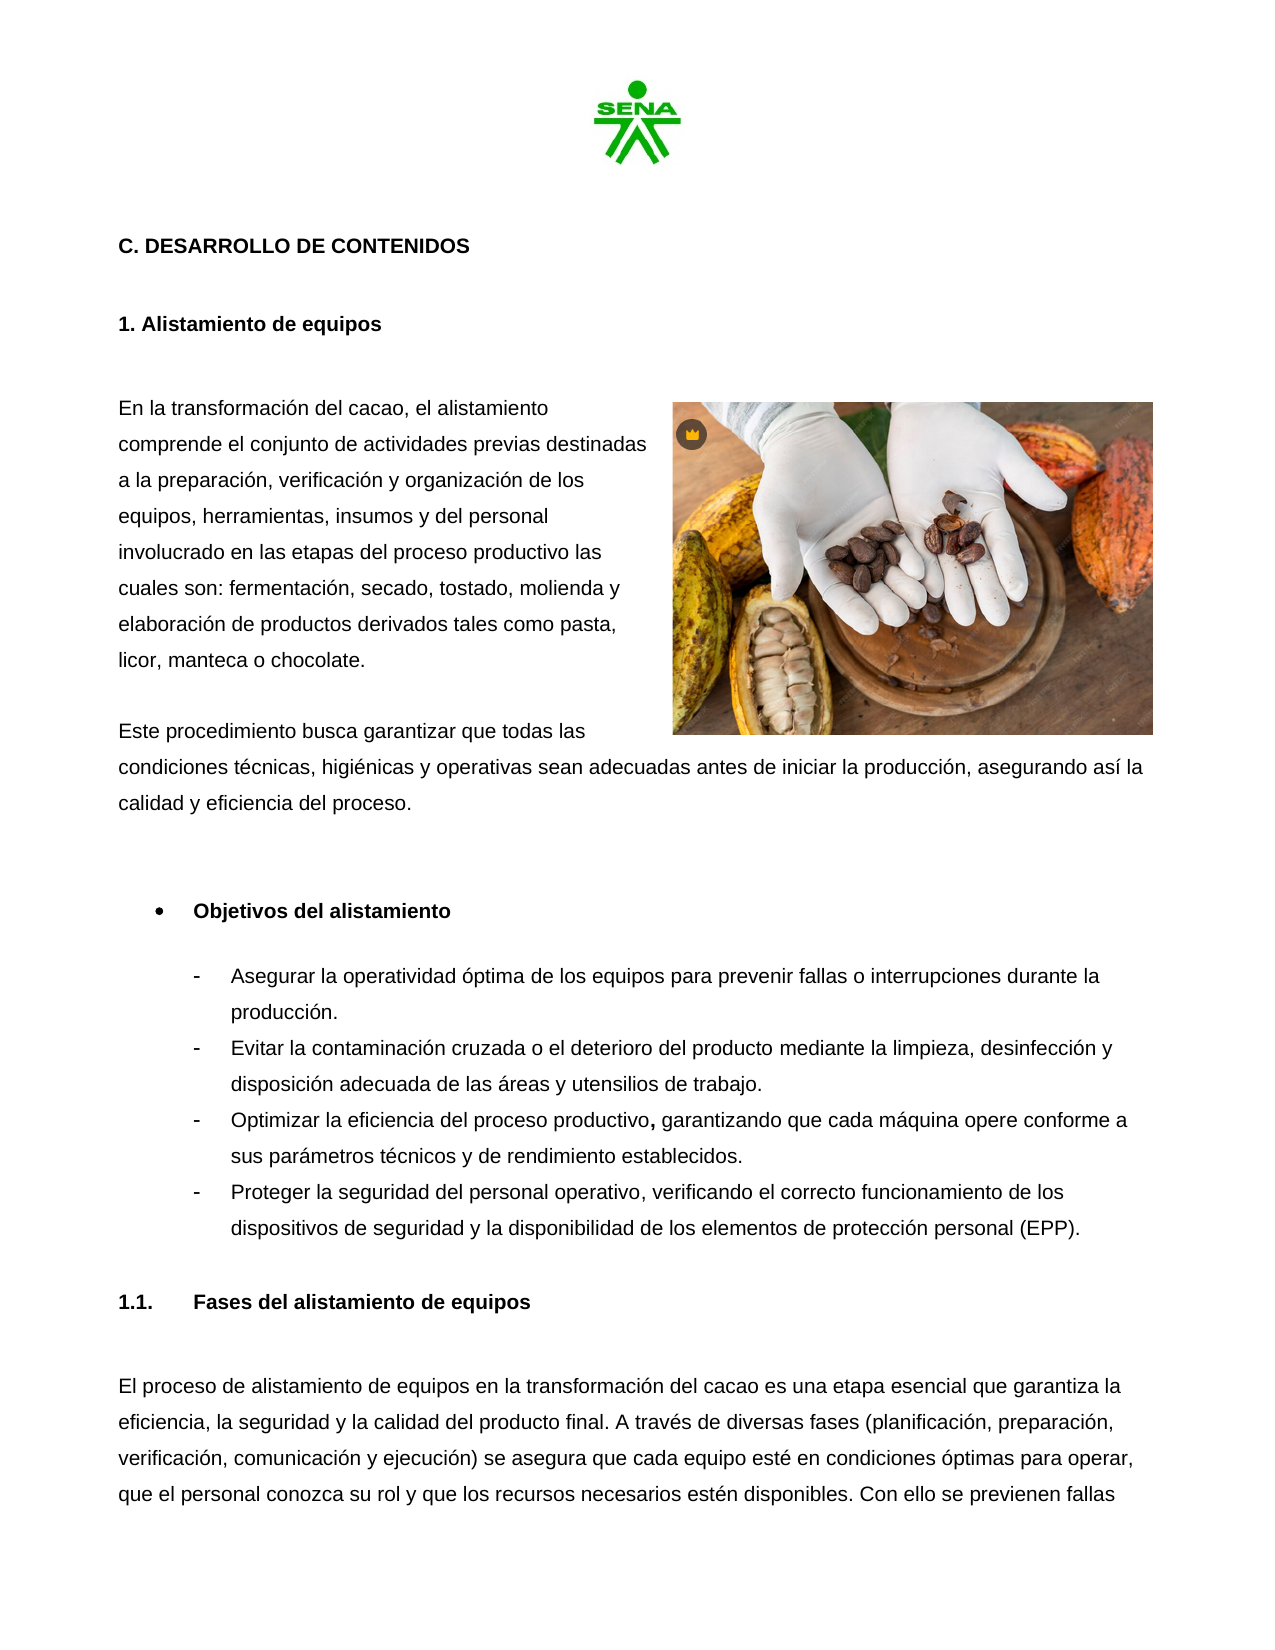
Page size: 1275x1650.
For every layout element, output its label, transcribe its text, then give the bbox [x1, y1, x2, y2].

list Objetivos del alistamiento [156, 899, 1157, 923]
picture [588, 75, 687, 172]
picture [671, 402, 1153, 734]
list Evitar la contaminación cruzada o el deterioro del producto mediante la limpieza, desinfección y disposición adecuada de las áreas y utensilios de trabajo. [193, 1065, 1157, 1125]
list Optimizar la eficiencia del proceso productivo, garantizando que cada máquina opere conforme a sus parámetros técnicos y de rendimiento establecidos. [193, 1166, 1157, 1226]
list Proteger la seguridad del personal operativo, verificando el correcto funcionamiento de los dispositivos de seguridad y la disponibilidad de los elementos de protección personal (EPP). [193, 1268, 1157, 1328]
subtitle 1. Alistamiento de equipos [118, 311, 1157, 335]
list Asegurar la operatividad óptima de los equipos para prevenir fallas o interrupciones durante la producción. [193, 964, 1157, 1024]
text C. DESARROLLO DE CONTENIDOS [118, 234, 1157, 258]
text Este procedimiento busca garantizar que todas las condiciones técnicas, higiénicas y operativas sean adecuadas antes de iniciar la producción, asegurando así la calidad y eficiencia del proceso. [118, 719, 1157, 815]
subtitle Fases del alistamiento de equipos [118, 1377, 1157, 1401]
